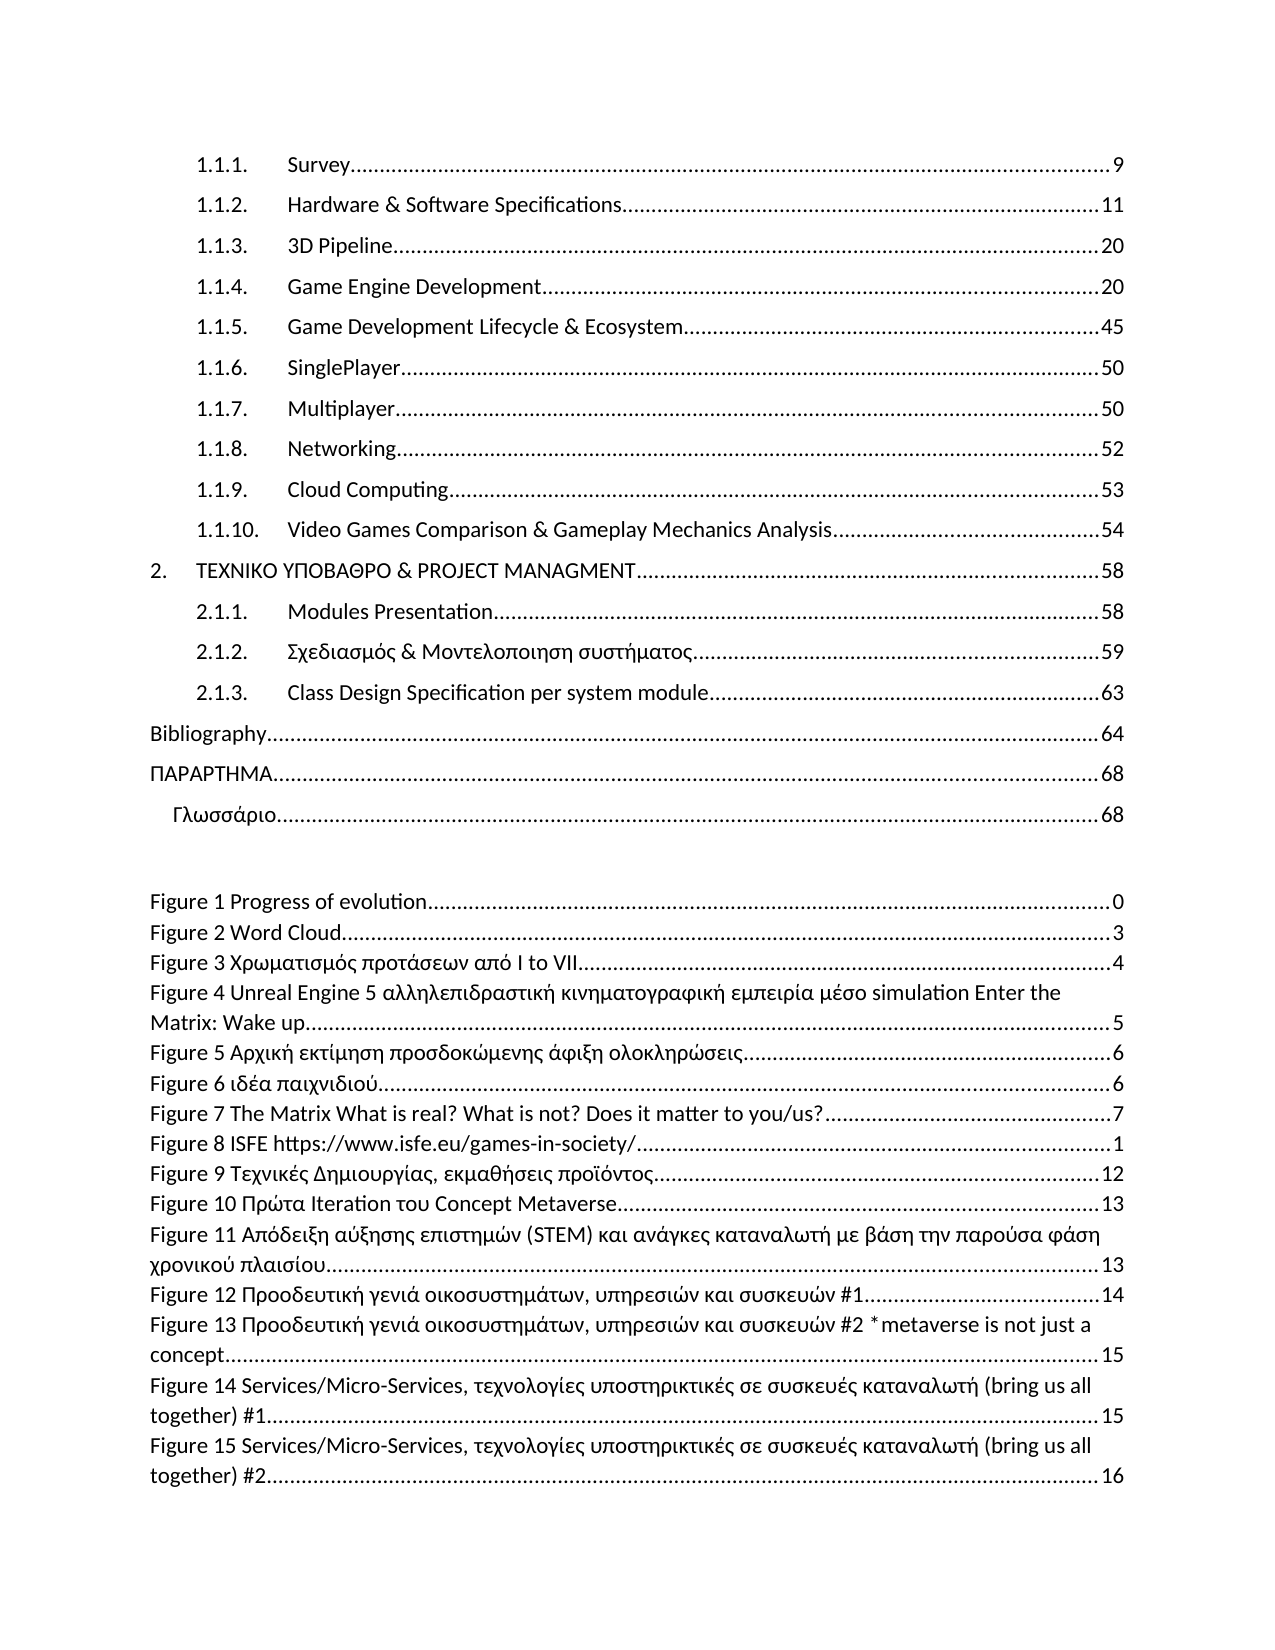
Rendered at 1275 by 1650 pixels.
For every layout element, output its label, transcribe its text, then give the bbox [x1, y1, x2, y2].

text Figure 3 Χρωματισμός προτάσεων από I to VII. 4 [150, 948, 1125, 976]
text Figure 11 Απόδειξη αύξησης επιστημών (STEM) και ανάγκες καταναλωτή με βάση την παρούσα φάση χρονικού πλαισίου 13 [150, 1220, 1125, 1278]
text Figure 1 Progress of evolution 0 [150, 887, 1125, 916]
text Figure 8 ISFE https://www.isfe.eu/games-in-society/ 1 [150, 1129, 1125, 1157]
text Figure 4 Unreal Engine 5 αλληλεπιδραστική κινηματογραφική εμπειρία μέσο simulation Enter the Matrix: Wake up 5 [150, 978, 1125, 1036]
text Figure 5 Αρχική εκτίμηση προσδοκώμενης άφιξη ολοκληρώσεις 6 [150, 1038, 1125, 1067]
text Figure 13 Προοδευτική γενιά οικοσυστημάτων, υπηρεσιών και συσκευών #2 *metaverse is not just a concept 15 [150, 1310, 1125, 1369]
text Figure 15 Services/Micro-Services, τεχνολογίες υποστηρικτικές σε συσκευές καταναλωτή (bring us all together) #2 16 [150, 1431, 1125, 1489]
text Figure 6 ιδέα παιχνιδιού 6 [150, 1069, 1125, 1097]
text Figure 10 Πρώτα Iteration του Concept Metaverse 13 [150, 1189, 1125, 1218]
text Figure 9 Τεχνικές Δημιουργίας, εκμαθήσεις προϊόντος 12 [150, 1159, 1125, 1187]
text Figure 2 Word Cloud 3 [150, 918, 1125, 946]
text Figure 12 Προοδευτική γενιά οικοσυστημάτων, υπηρεσιών και συσκευών #1 14 [150, 1280, 1125, 1308]
text Figure 14 Services/Micro-Services, τεχνολογίες υποστηρικτικές σε συσκευές καταναλωτή (bring us all together) #1 15 [150, 1371, 1125, 1429]
text Figure 7 The Matrix What is real? What is not? Does it matter to you/us? 7 [150, 1099, 1125, 1127]
